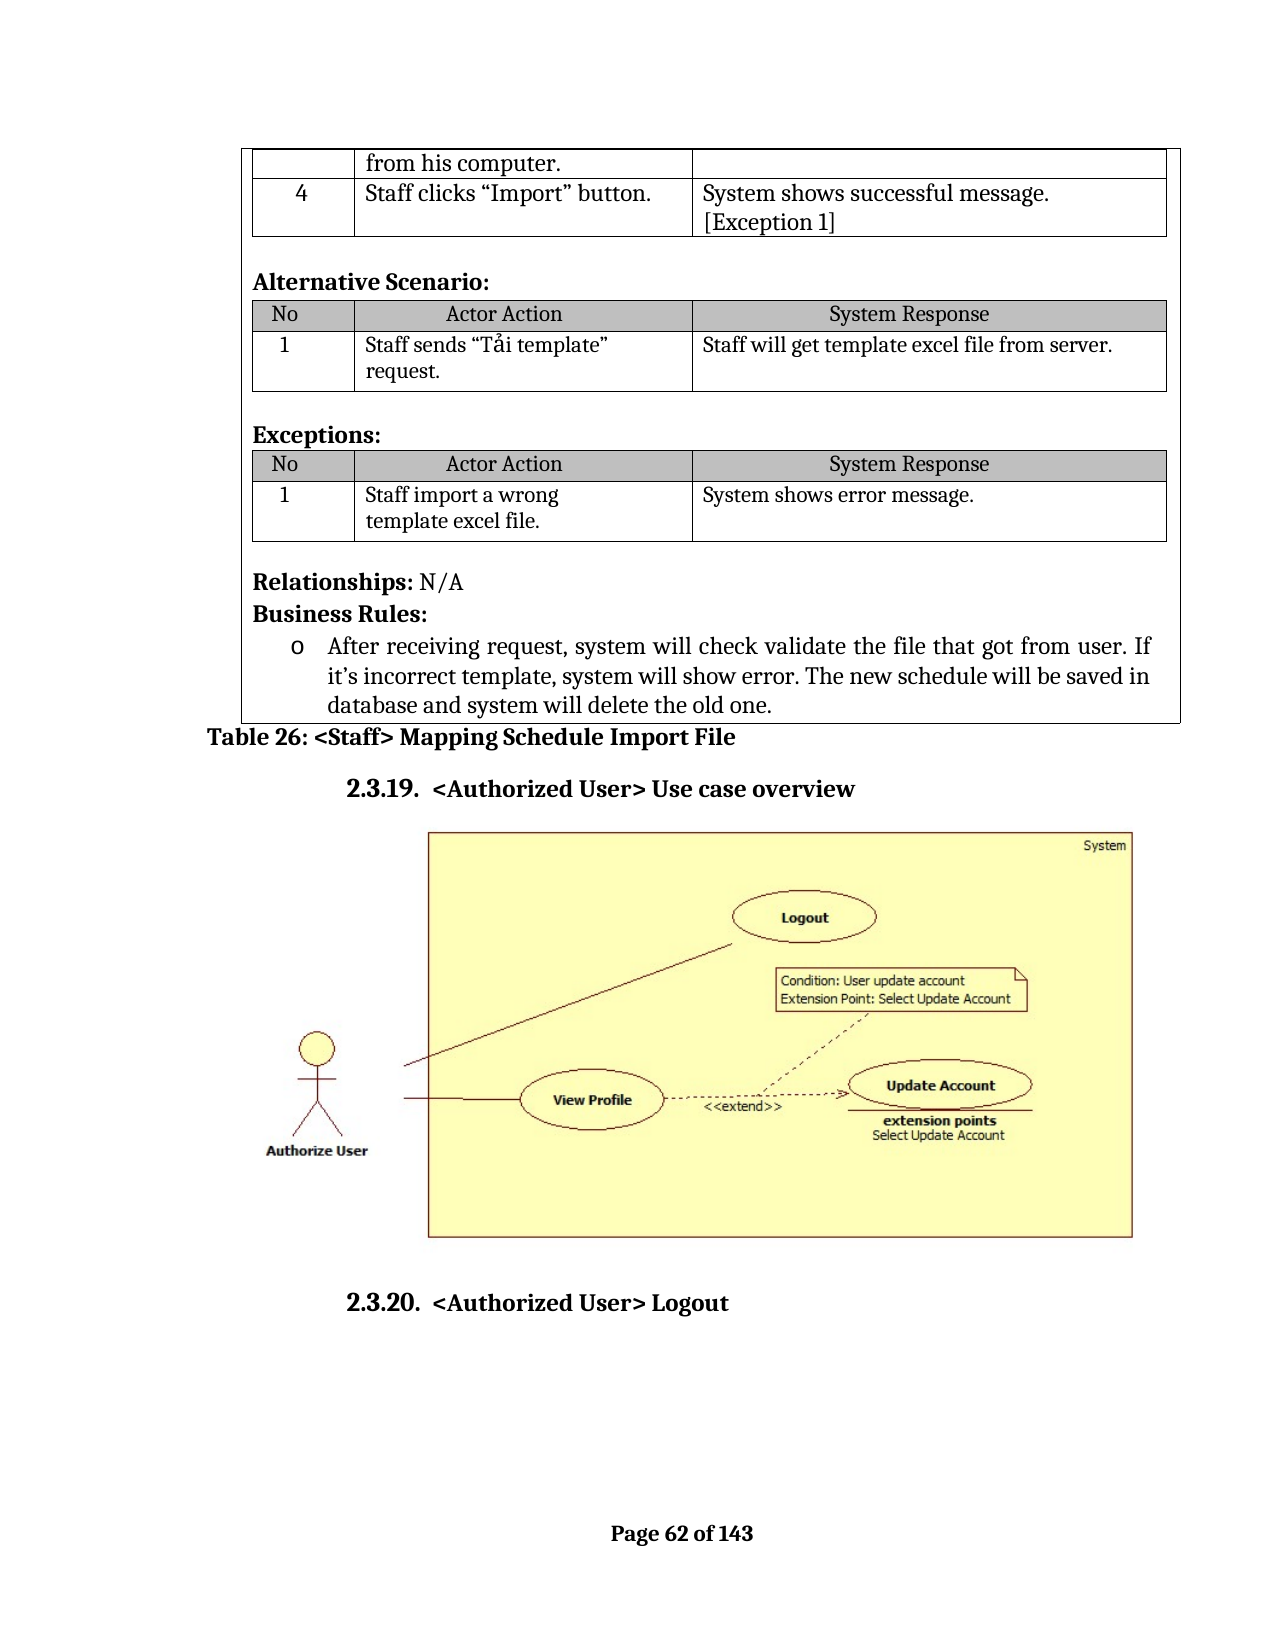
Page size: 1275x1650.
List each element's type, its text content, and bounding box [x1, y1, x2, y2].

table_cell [242, 149, 1180, 722]
picture [206, 808, 1157, 1262]
list <Authorized User> Logout [346, 1287, 1157, 1318]
list <Authorized User> Use case overview [346, 773, 1157, 804]
